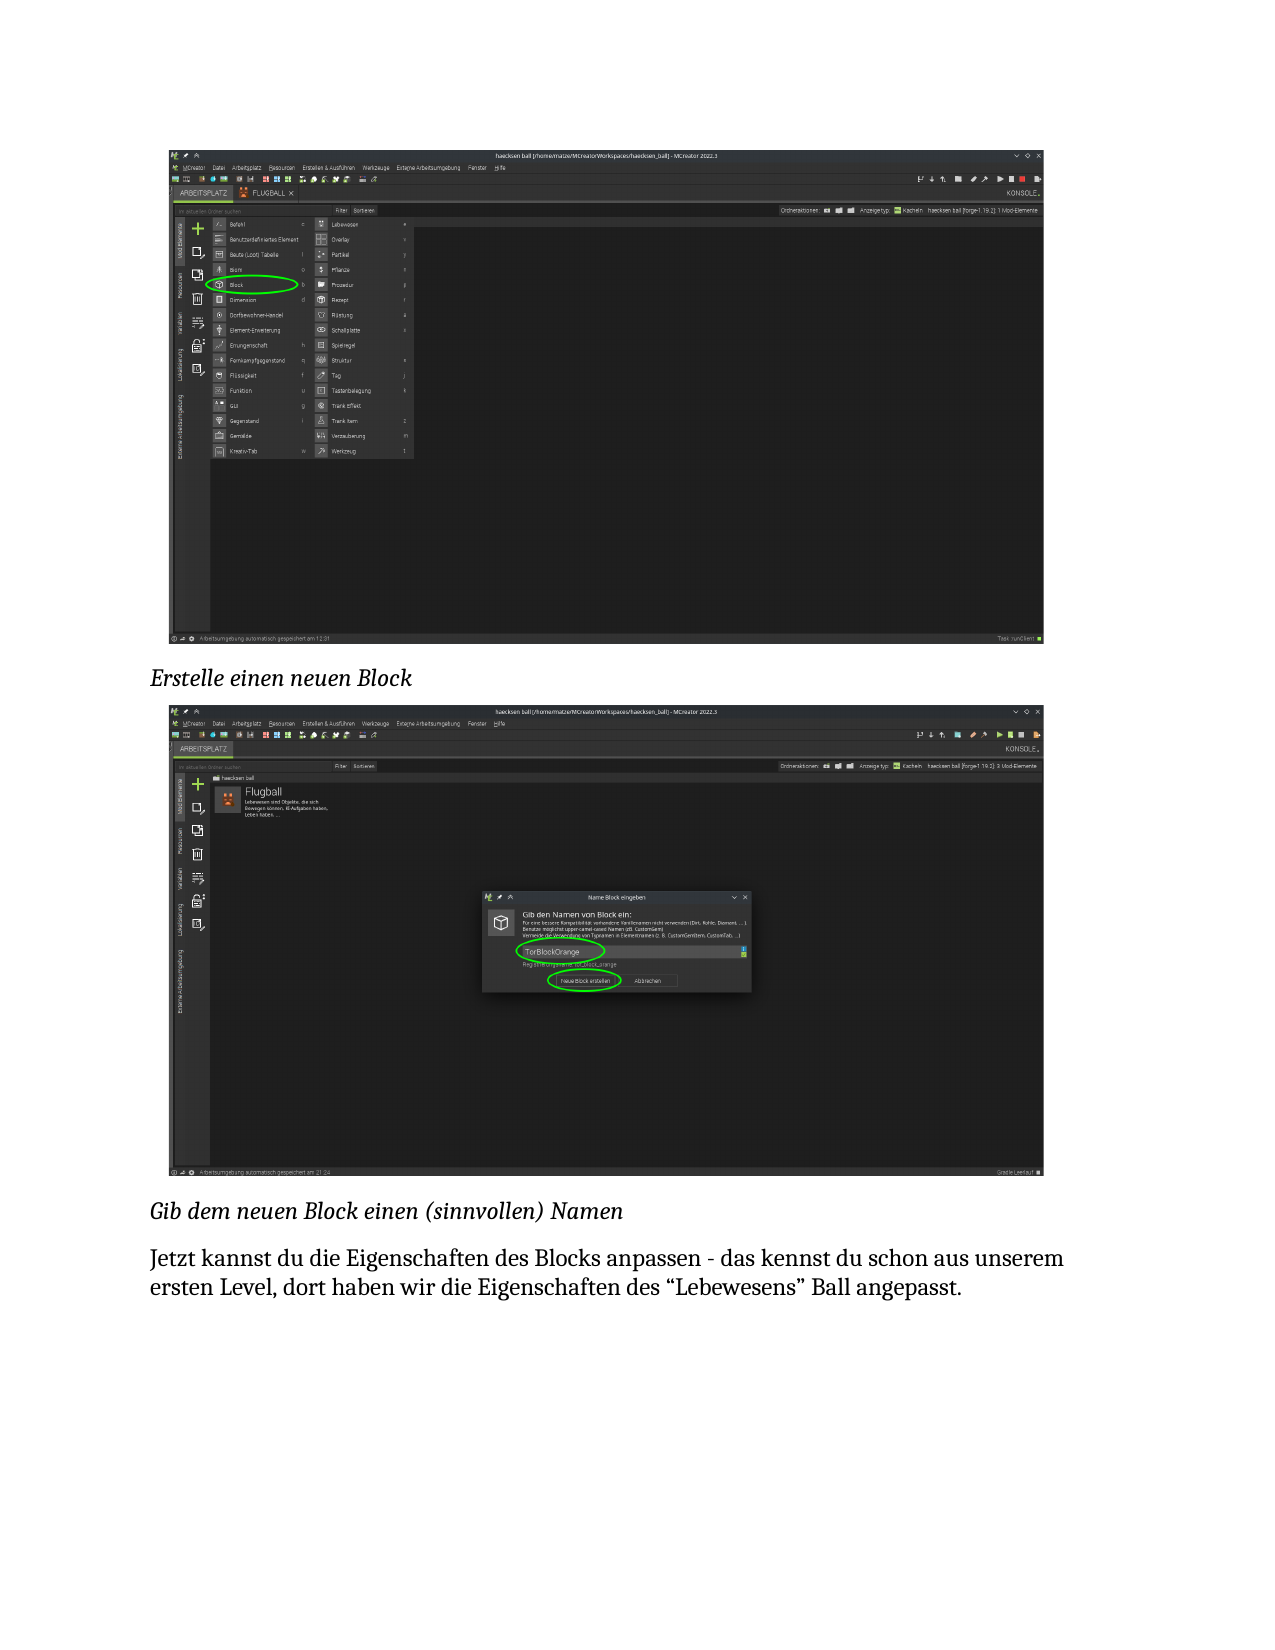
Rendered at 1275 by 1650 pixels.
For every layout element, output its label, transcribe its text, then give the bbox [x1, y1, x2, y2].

text Erstelle einen neuen Block [150, 664, 1125, 693]
text Jetzt kannst du die Eigenschaften des Blocks anpassen - das kennst du schon aus unserem ersten Level, dort haben wir die Eigenschaften des “Lebewesens” Ball angepasst. [150, 1244, 1125, 1302]
picture [168, 150, 1044, 644]
text Gib dem neuen Block einen (sinnvollen) Namen [150, 1197, 1125, 1226]
picture [168, 705, 1044, 1176]
